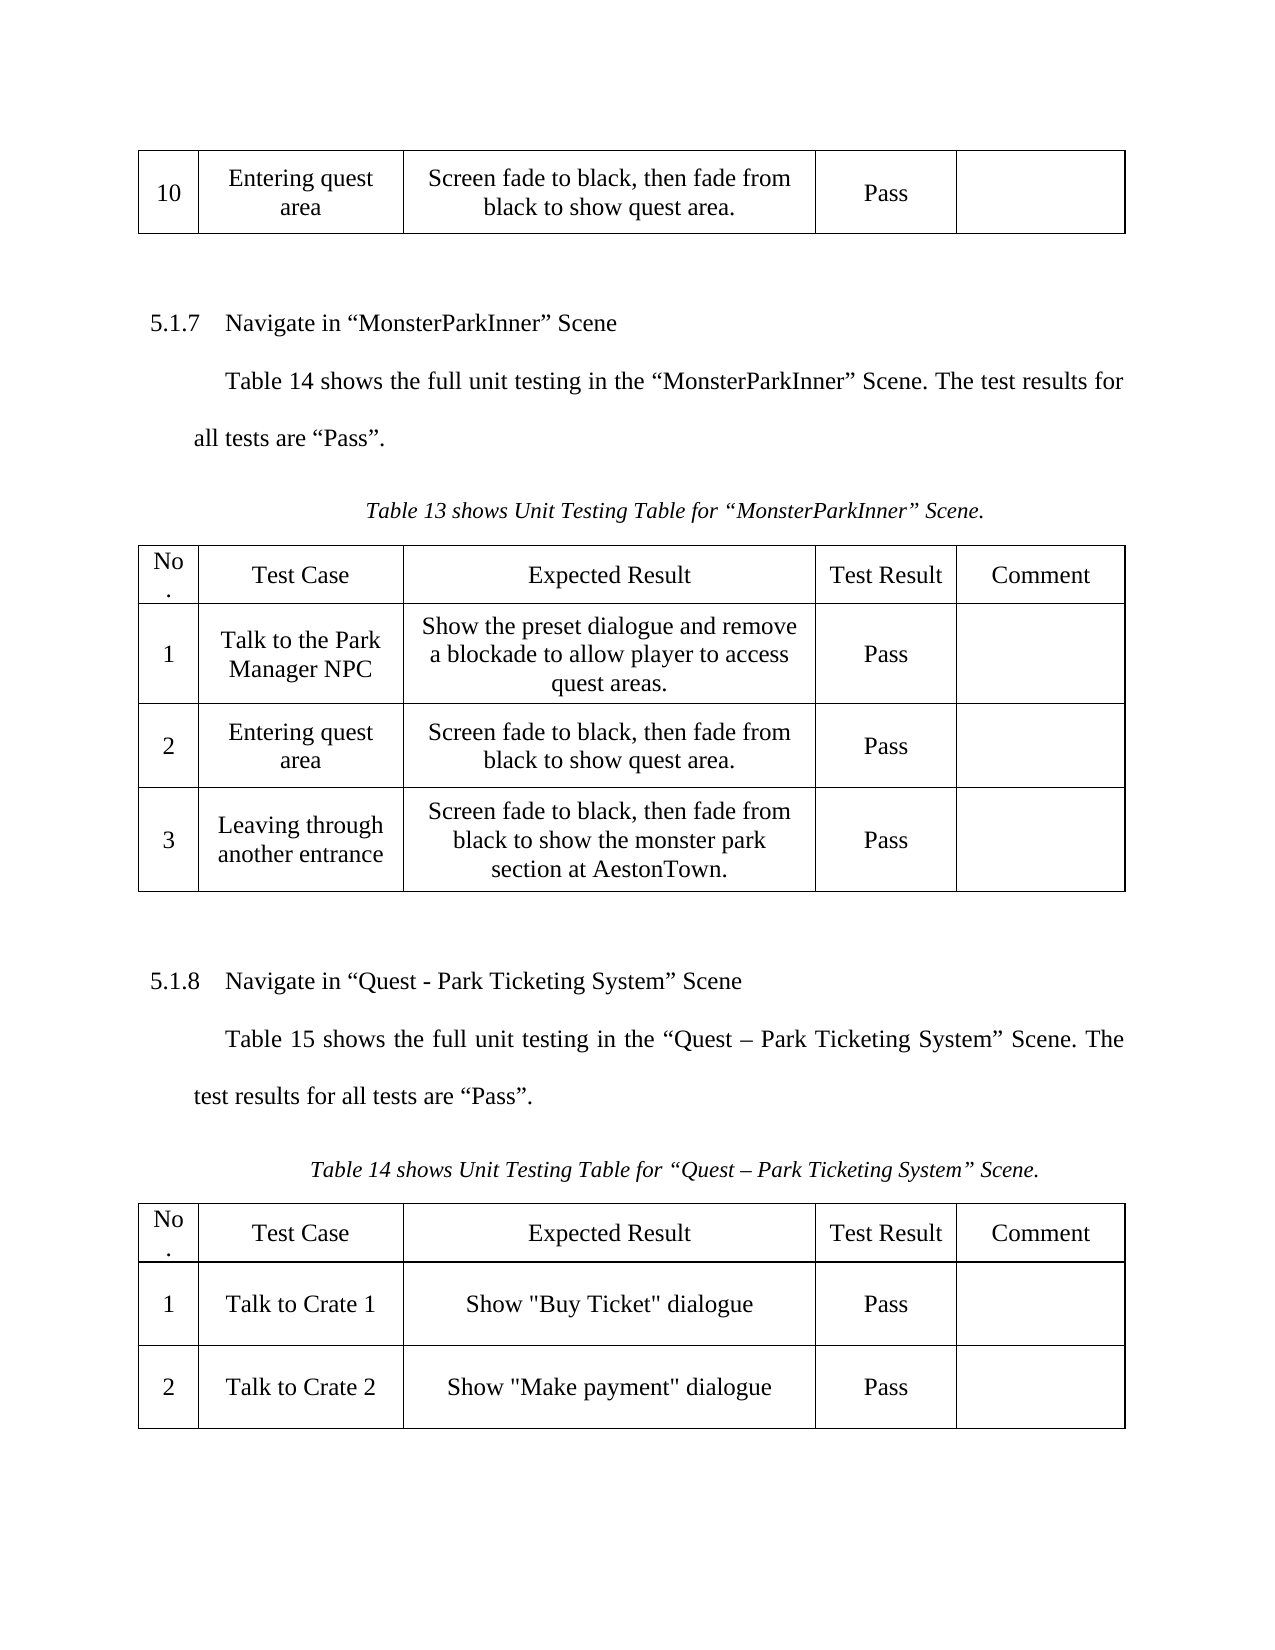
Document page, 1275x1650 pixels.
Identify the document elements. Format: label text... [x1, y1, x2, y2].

text Table 15 shows the full unit testing in the “Quest – Park Ticketing System” Scene. The test results for all tests are “Pass”. [194, 1024, 1125, 1110]
table_cell [957, 151, 1124, 233]
table_cell Pass [816, 604, 956, 703]
table_header No. [139, 1204, 198, 1261]
table_cell 10 [139, 151, 198, 233]
table_header Test Case [199, 1204, 403, 1261]
table_cell Show "Buy Ticket" dialogue [404, 1263, 815, 1344]
subtitle Navigate in “Quest - Park Ticketing System” Scene [150, 966, 1125, 995]
table_cell Talk to Crate 1 [199, 1263, 403, 1344]
table_cell 3 [139, 788, 198, 891]
table_header Comment [957, 1204, 1124, 1261]
table_cell Pass [816, 151, 956, 233]
table_header Test Result [816, 546, 956, 603]
table_cell Leaving through another entrance [199, 788, 403, 891]
table_cell Talk to Crate 2 [199, 1346, 403, 1428]
table_cell [957, 788, 1124, 891]
table_header Test Result [816, 1204, 956, 1261]
table_cell 2 [139, 704, 198, 787]
table_cell [957, 704, 1124, 787]
table_cell Entering quest area [199, 151, 403, 233]
table_cell Talk to the Park Manager NPC [199, 604, 403, 703]
table_header Test Case [199, 546, 403, 603]
table_cell Screen fade to black, then fade from black to show quest area. [404, 151, 815, 233]
table_cell 2 [139, 1346, 198, 1428]
table_cell Screen fade to black, then fade from black to show quest area. [404, 704, 815, 787]
table_cell 1 [139, 1263, 198, 1344]
table_cell Pass [816, 1346, 956, 1428]
table_header Expected Result [404, 1204, 815, 1261]
table_cell 1 [139, 604, 198, 703]
table_cell [957, 604, 1124, 703]
table_cell Screen fade to black, then fade from black to show the monster park section at AestonTown. [404, 788, 815, 891]
table_cell Pass [816, 1263, 956, 1344]
table_header Comment [957, 546, 1124, 603]
table_header No. [139, 546, 198, 603]
table_cell Show the preset dialogue and remove a blockade to allow player to access quest areas. [404, 604, 815, 703]
table_cell Pass [816, 788, 956, 891]
table_cell Show "Make payment" dialogue [404, 1346, 815, 1428]
table_header Expected Result [404, 546, 815, 603]
table_cell [957, 1263, 1124, 1344]
text Table 14 shows the full unit testing in the “MonsterParkInner” Scene. The test results for all tests are “Pass”. [194, 366, 1125, 452]
table_cell Entering quest area [199, 704, 403, 787]
table_cell Pass [816, 704, 956, 787]
table_cell [957, 1346, 1124, 1428]
subtitle Navigate in “MonsterParkInner” Scene [150, 308, 1125, 337]
